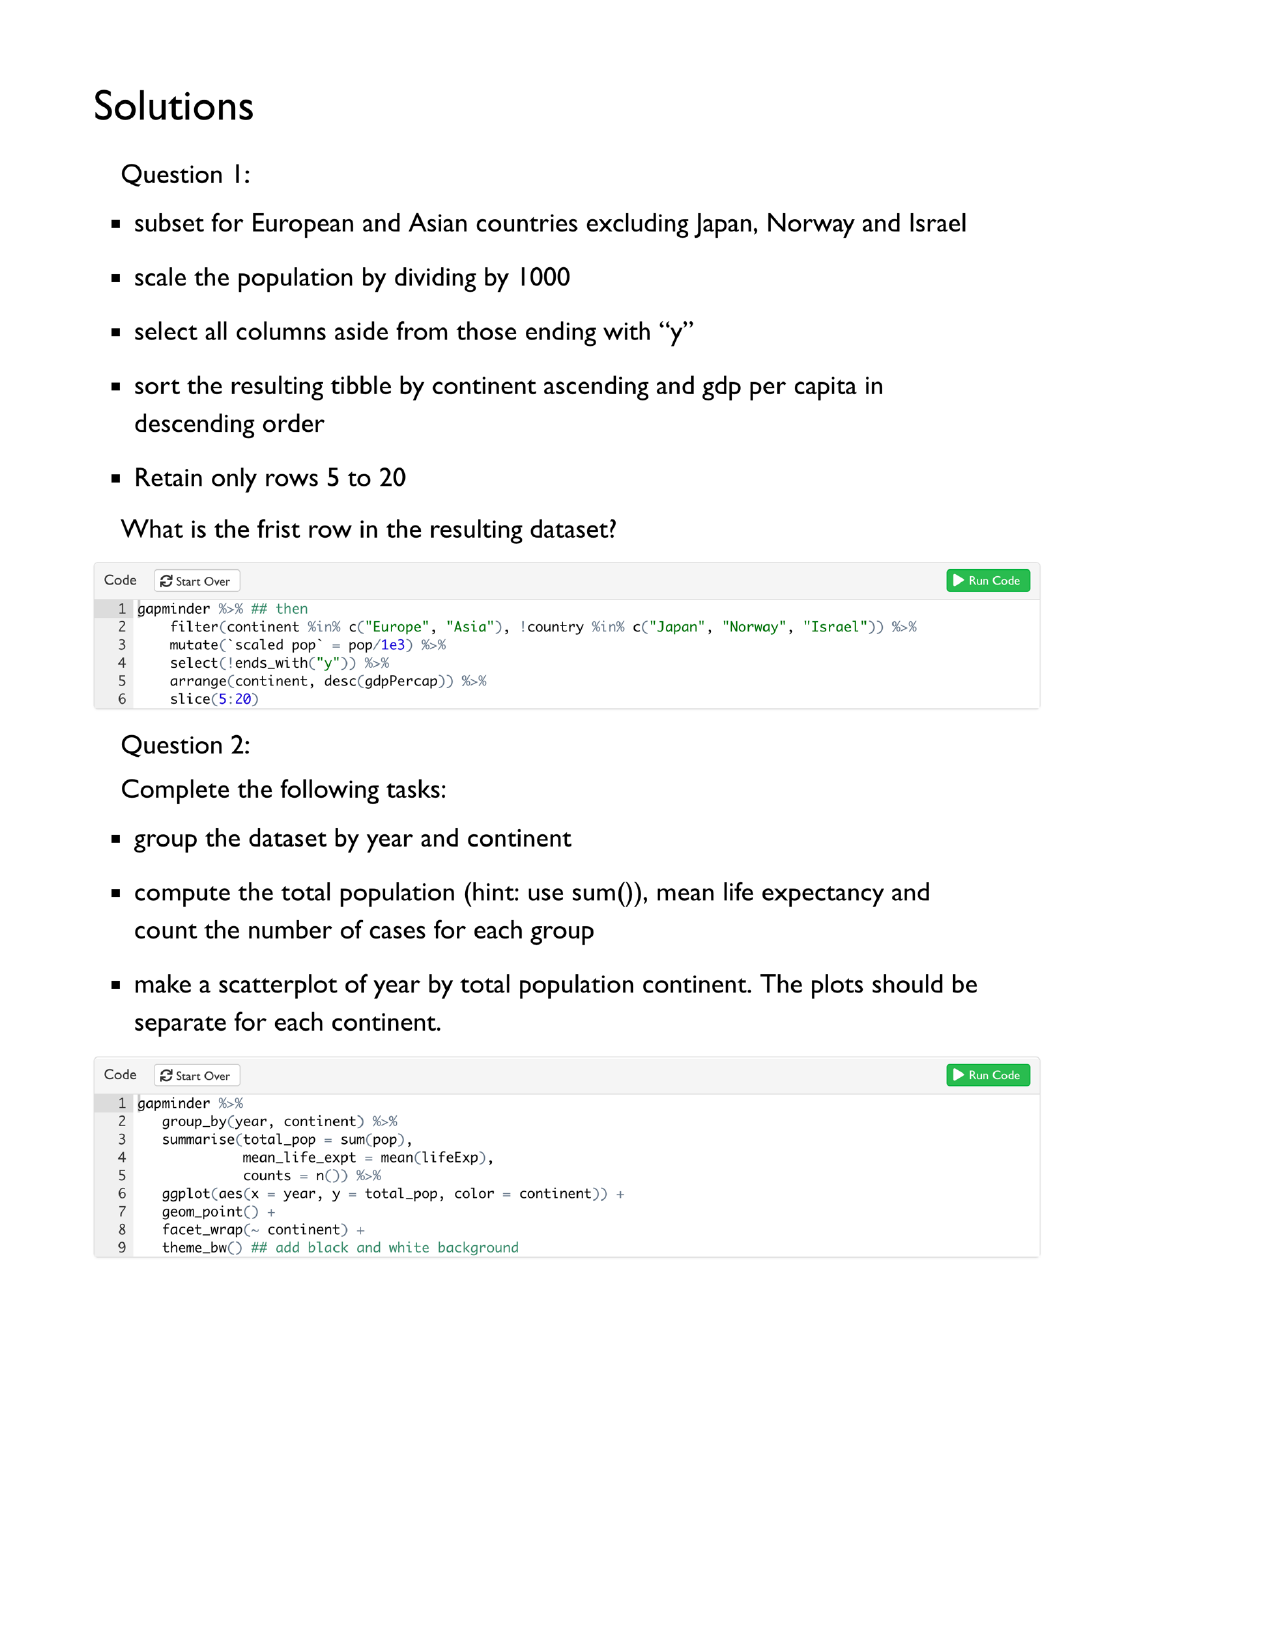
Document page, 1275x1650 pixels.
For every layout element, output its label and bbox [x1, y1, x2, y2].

picture [75, 75, 1050, 1272]
